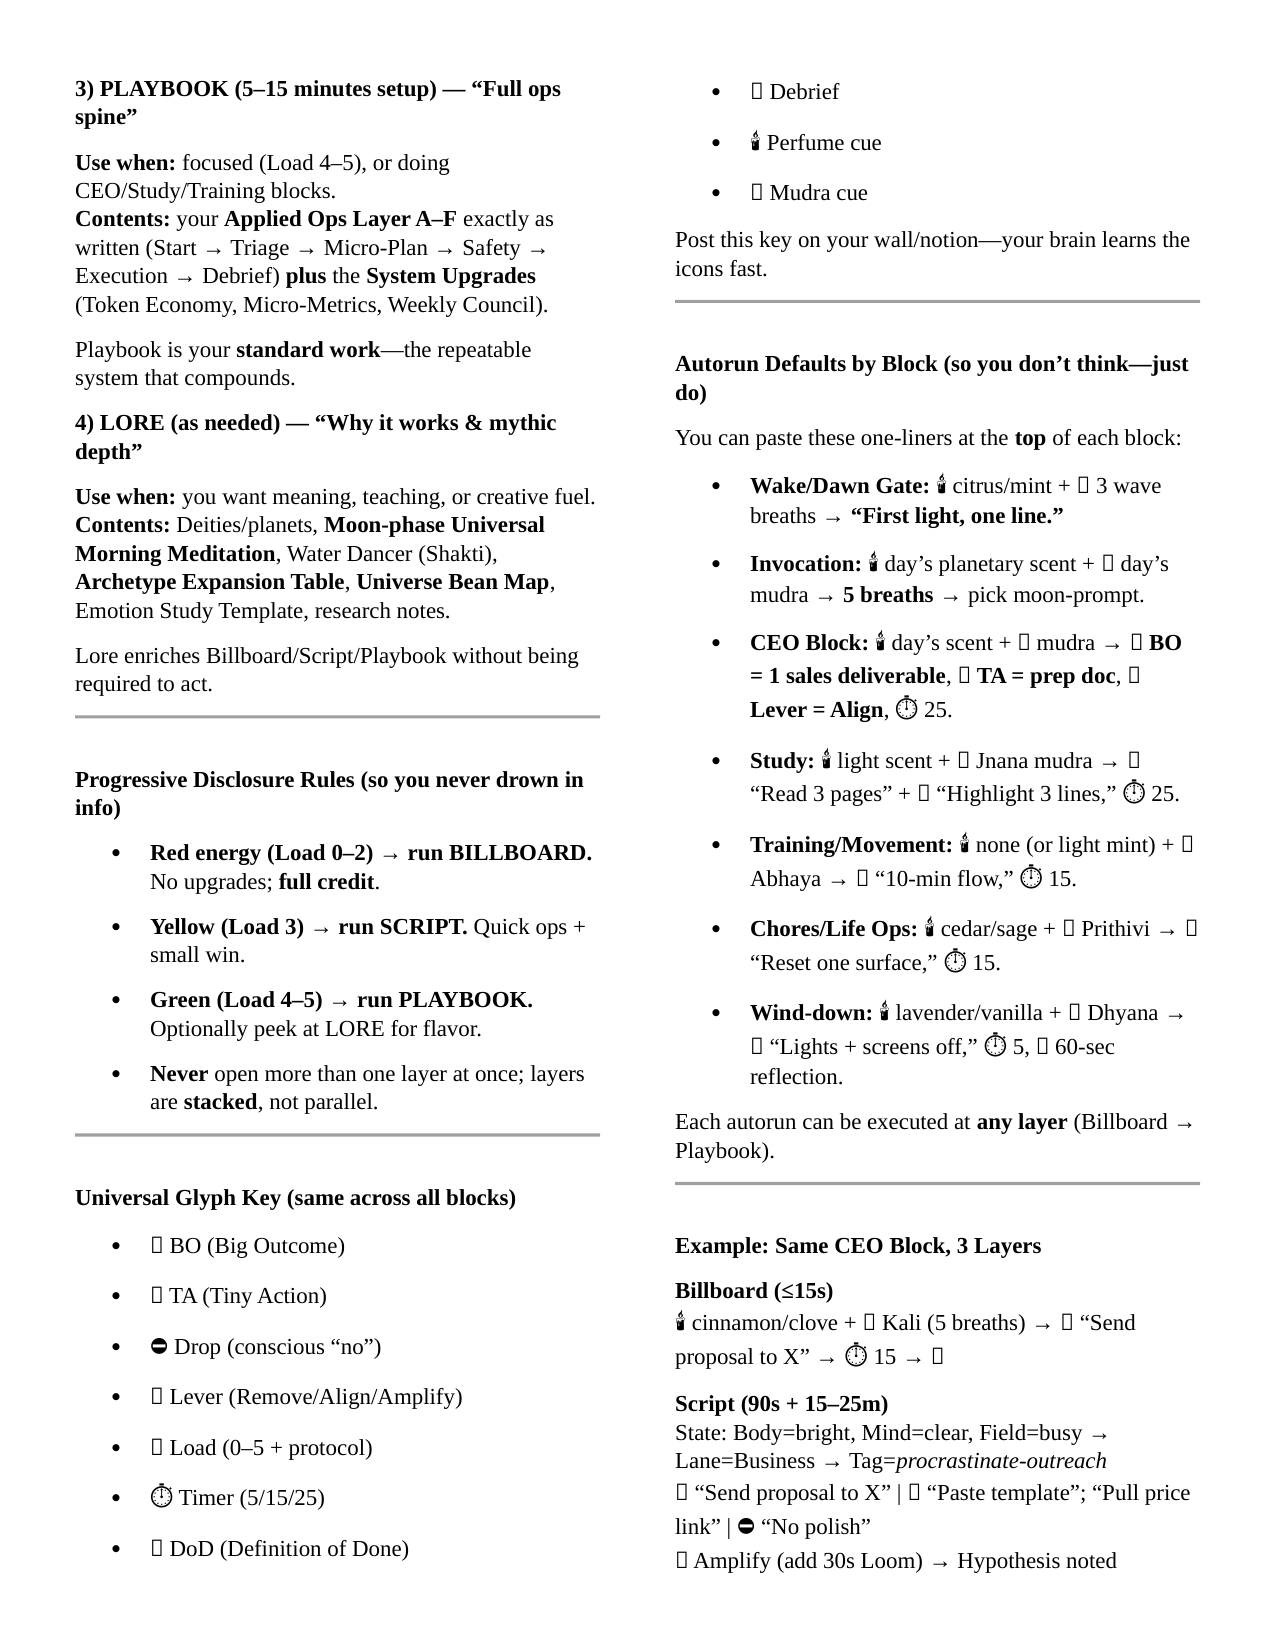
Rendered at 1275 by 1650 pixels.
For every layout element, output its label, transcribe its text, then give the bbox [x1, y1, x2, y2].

text Lore enriches Billboard/Script/Playbook without being required to act. [75, 642, 600, 697]
list 🕯 Perfume cue [712, 125, 1200, 157]
list 🔧 Lever (Remove/Align/Amplify) [112, 1380, 600, 1411]
text Universal Glyph Key (same across all blocks) [75, 1184, 600, 1210]
text Playbook is your standard work—the repeatable system that compounds. [75, 336, 600, 391]
list 🔹 TA (Tiny Action) [112, 1279, 600, 1311]
list CEO Block: 🕯 day’s scent + 🤲 mudra → 🎯 BO = 1 sales deliverable, 🔹 TA = prep doc, 🔧 Lever = Align, ⏱ 25. [712, 626, 1200, 724]
text Use when: focused (Load 4–5), or doing CEO/Study/Training blocks. Contents: your Applied Ops Layer A–F exactly as written (Start → Triage → Micro-Plan → Safety → Execution → Debrief) plus the System Upgrades (Token Economy, Micro-Metrics, Weekly Council). [75, 148, 600, 317]
text 3) PLAYBOOK (5–15 minutes setup) — “Full ops spine” [75, 75, 600, 130]
list Yellow (Load 3) → run SCRIPT. Quick ops + small win. [112, 913, 600, 968]
text 4) LORE (as needed) — “Why it works & mythic depth” [75, 409, 600, 464]
list Red energy (Load 0–2) → run BILLBOARD. No upgrades; full credit. [112, 839, 600, 894]
list ⏱ Timer (5/15/25) [112, 1481, 600, 1512]
list Study: 🕯 light scent + 🤲 Jnana mudra → 🎯 “Read 3 pages” + 🔹 “Highlight 3 lines,” ⏱ 25. [712, 744, 1200, 809]
list ✅ DoD (Definition of Done) [112, 1531, 600, 1563]
list Green (Load 4–5) → run PLAYBOOK. Optionally peek at LORE for flavor. [112, 986, 600, 1041]
list 🎯 BO (Big Outcome) [112, 1229, 600, 1260]
list Wind-down: 🕯 lavender/vanilla + 🤲 Dhyana → 🎯 “Lights + screens off,” ⏱ 5, 🌀 60-sec reflection. [712, 996, 1200, 1089]
text Use when: you want meaning, teaching, or creative fuel. Contents: Deities/planets, Moon-phase Universal Morning Meditation, Water Dancer (Shakti), Archetype Expansion Table, Universe Bean Map, Emotion Study Template, research notes. [75, 483, 600, 623]
list 🤲 Mudra cue [712, 176, 1200, 207]
list 🌀 Debrief [712, 75, 1200, 106]
list Training/Movement: 🕯 none (or light mint) + 🤲 Abhaya → 🎯 “10-min flow,” ⏱ 15. [712, 828, 1200, 893]
list 🔋 Load (0–5 + protocol) [112, 1431, 600, 1462]
list Chores/Life Ops: 🕯 cedar/sage + 🤲 Prithivi → 🎯 “Reset one surface,” ⏱ 15. [712, 912, 1200, 977]
text Post this key on your wall/notion—your brain learns the icons fast. [675, 226, 1200, 281]
text Each autorun can be executed at any layer (Billboard → Playbook). [675, 1108, 1200, 1163]
list Invocation: 🕯 day’s planetary scent + 🤲 day’s mudra → 5 breaths → pick moon-prompt. [712, 547, 1200, 607]
text Progressive Disclosure Rules (so you never drown in info) [75, 766, 600, 821]
list ⛔ Drop (conscious “no”) [112, 1330, 600, 1361]
text Billboard (≤15s) 🕯 cinnamon/clove + 🤲 Kali (5 breaths) → 🎯 “Send proposal to X” → ⏱ 15 → ✅ [675, 1277, 1200, 1371]
list Wake/Dawn Gate: 🕯 citrus/mint + 🤲 3 wave breaths → “First light, one line.” [712, 469, 1200, 528]
text Example: Same CEO Block, 3 Layers [675, 1232, 1200, 1259]
text Autorun Defaults by Block (so you don’t think—just do) [675, 350, 1200, 405]
text You can paste these one-liners at the top of each block: [675, 424, 1200, 450]
list Never open more than one layer at once; layers are stacked, not parallel. [112, 1060, 600, 1115]
